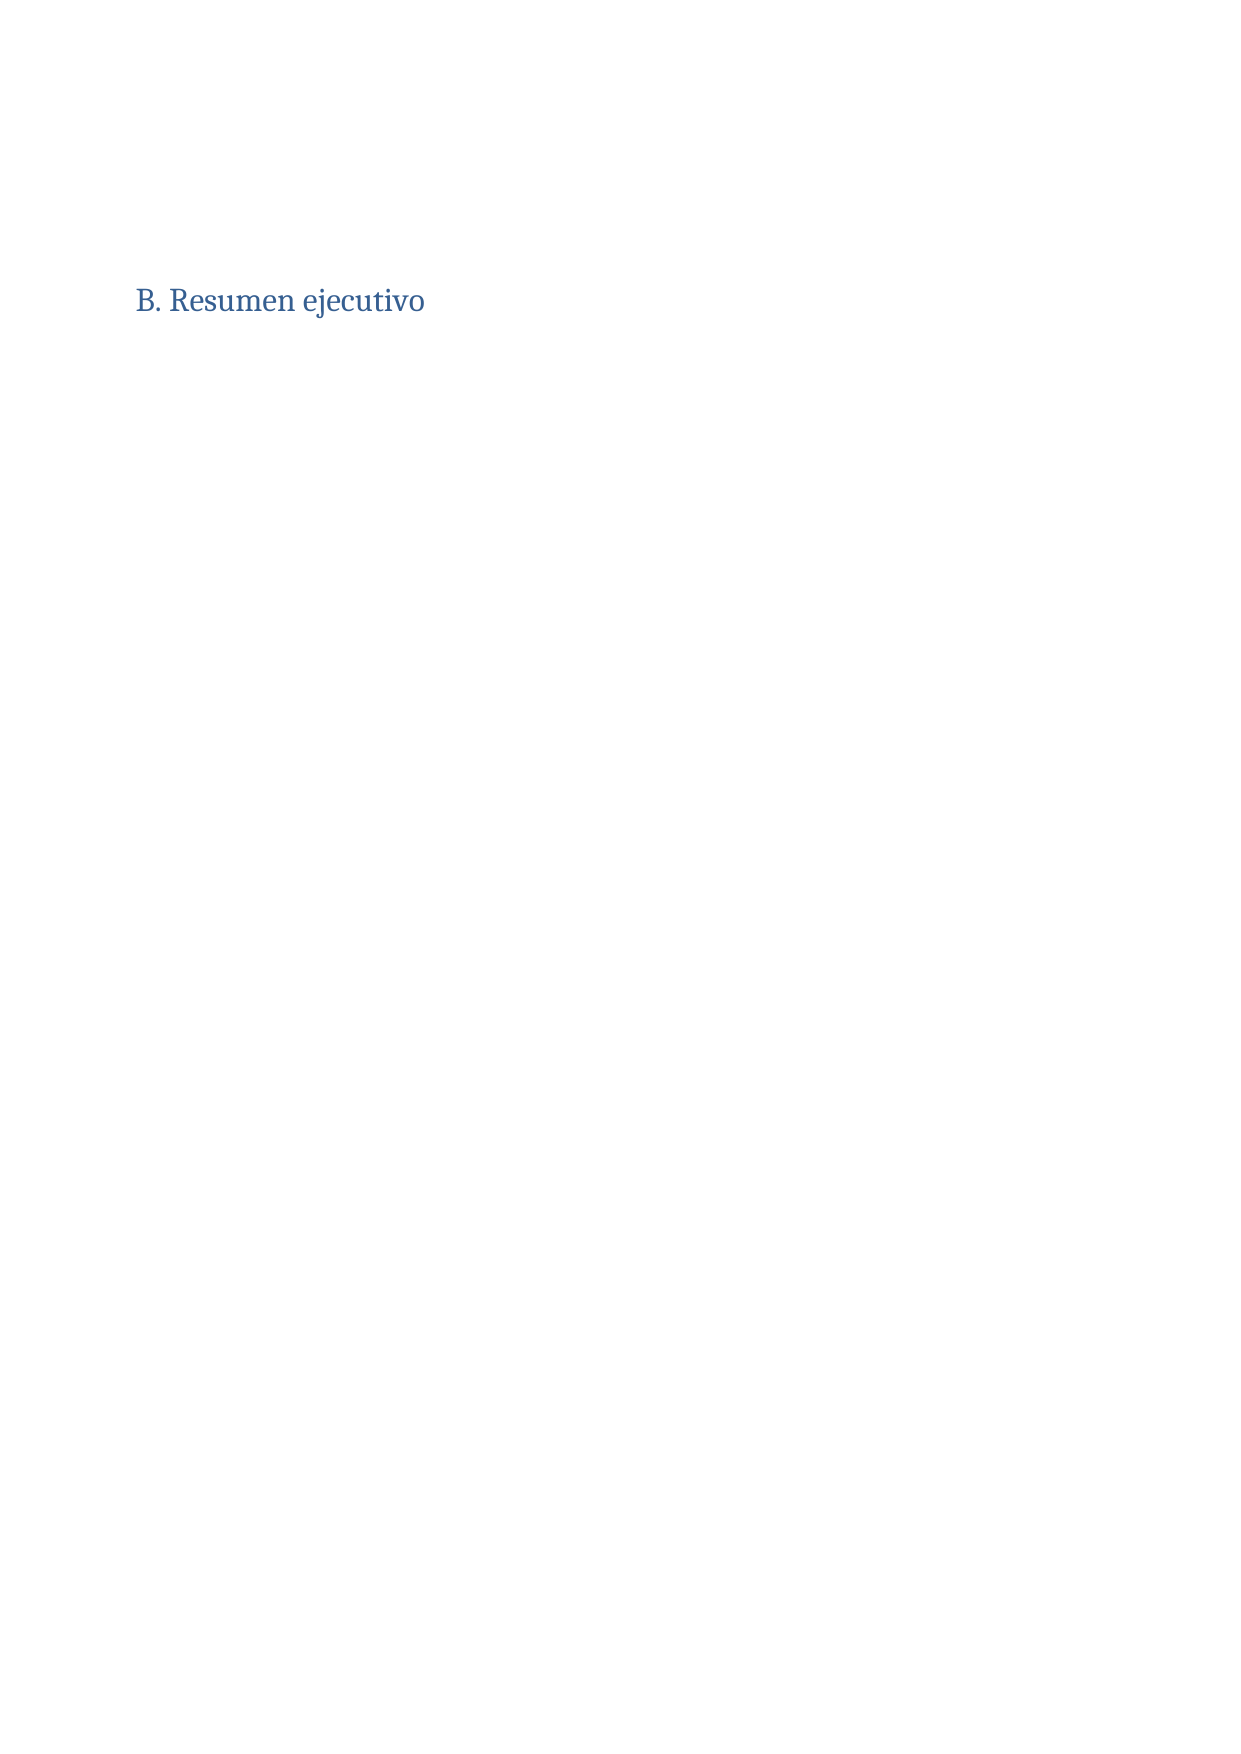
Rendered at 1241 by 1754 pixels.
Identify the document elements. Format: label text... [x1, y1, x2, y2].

subtitle B. Resumen ejecutivo [135, 281, 1171, 319]
